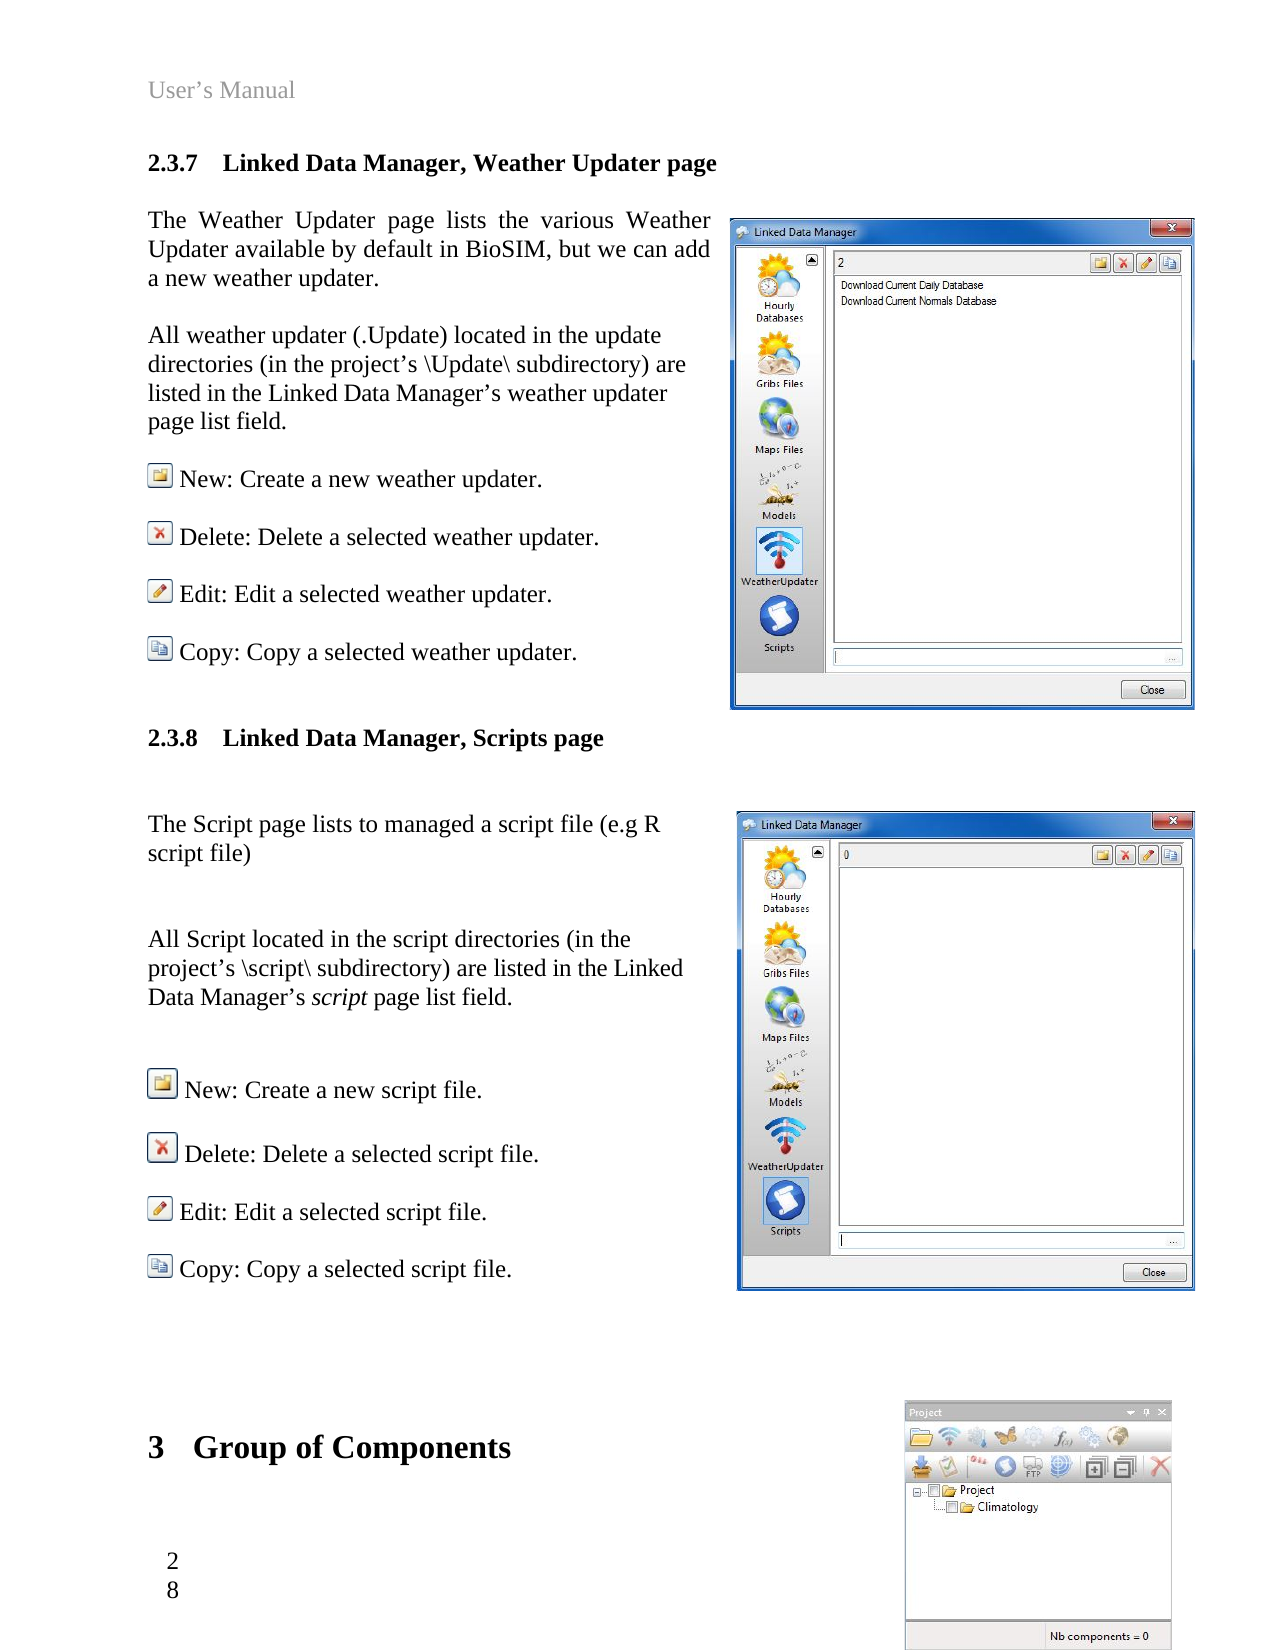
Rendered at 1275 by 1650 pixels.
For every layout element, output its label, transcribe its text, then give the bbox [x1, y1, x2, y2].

text The Script page lists to managed a script file (e.g R script file) [148, 809, 1137, 867]
text Edit: Edit a selected script file. [148, 1197, 735, 1226]
picture [147, 1132, 178, 1163]
subtitle Linked Data Manager, Scripts page [148, 723, 1137, 752]
text Edit: Edit a selected weather updater. [148, 579, 728, 608]
text Delete: Delete a selected script file. [148, 1132, 735, 1168]
picture [147, 1068, 178, 1099]
text The Weather Updater page lists the various Weather Updater available by default in BioSIM, but we can add a new weather updater. [148, 205, 1137, 291]
picture [728, 218, 1195, 709]
picture [147, 579, 173, 603]
text Delete: Delete a selected weather updater. [148, 522, 728, 550]
picture [904, 1400, 1172, 1650]
text Copy: Copy a selected weather updater. [148, 637, 728, 666]
subtitle Group of Components [148, 1427, 904, 1465]
text New: Create a new script file. [148, 1068, 735, 1104]
picture [147, 463, 173, 488]
picture [735, 811, 1195, 1290]
text All Script located in the script directories (in the project’s \script\ subdirectory) are listed in the Linked Data Manager’s script page list field. [148, 924, 735, 1011]
subtitle Linked Data Manager, Weather Updater page [148, 148, 1137, 176]
picture [147, 1254, 173, 1278]
text Copy: Copy a selected script file. [148, 1254, 735, 1283]
picture [147, 521, 173, 545]
text New: Create a new weather updater. [148, 464, 728, 493]
picture [147, 1196, 173, 1221]
picture [147, 636, 173, 661]
text All weather updater (.Update) located in the update directories (in the project’s \Update\ subdirectory) are listed in the Linked Data Manager’s weather updater page list field. [148, 320, 728, 435]
